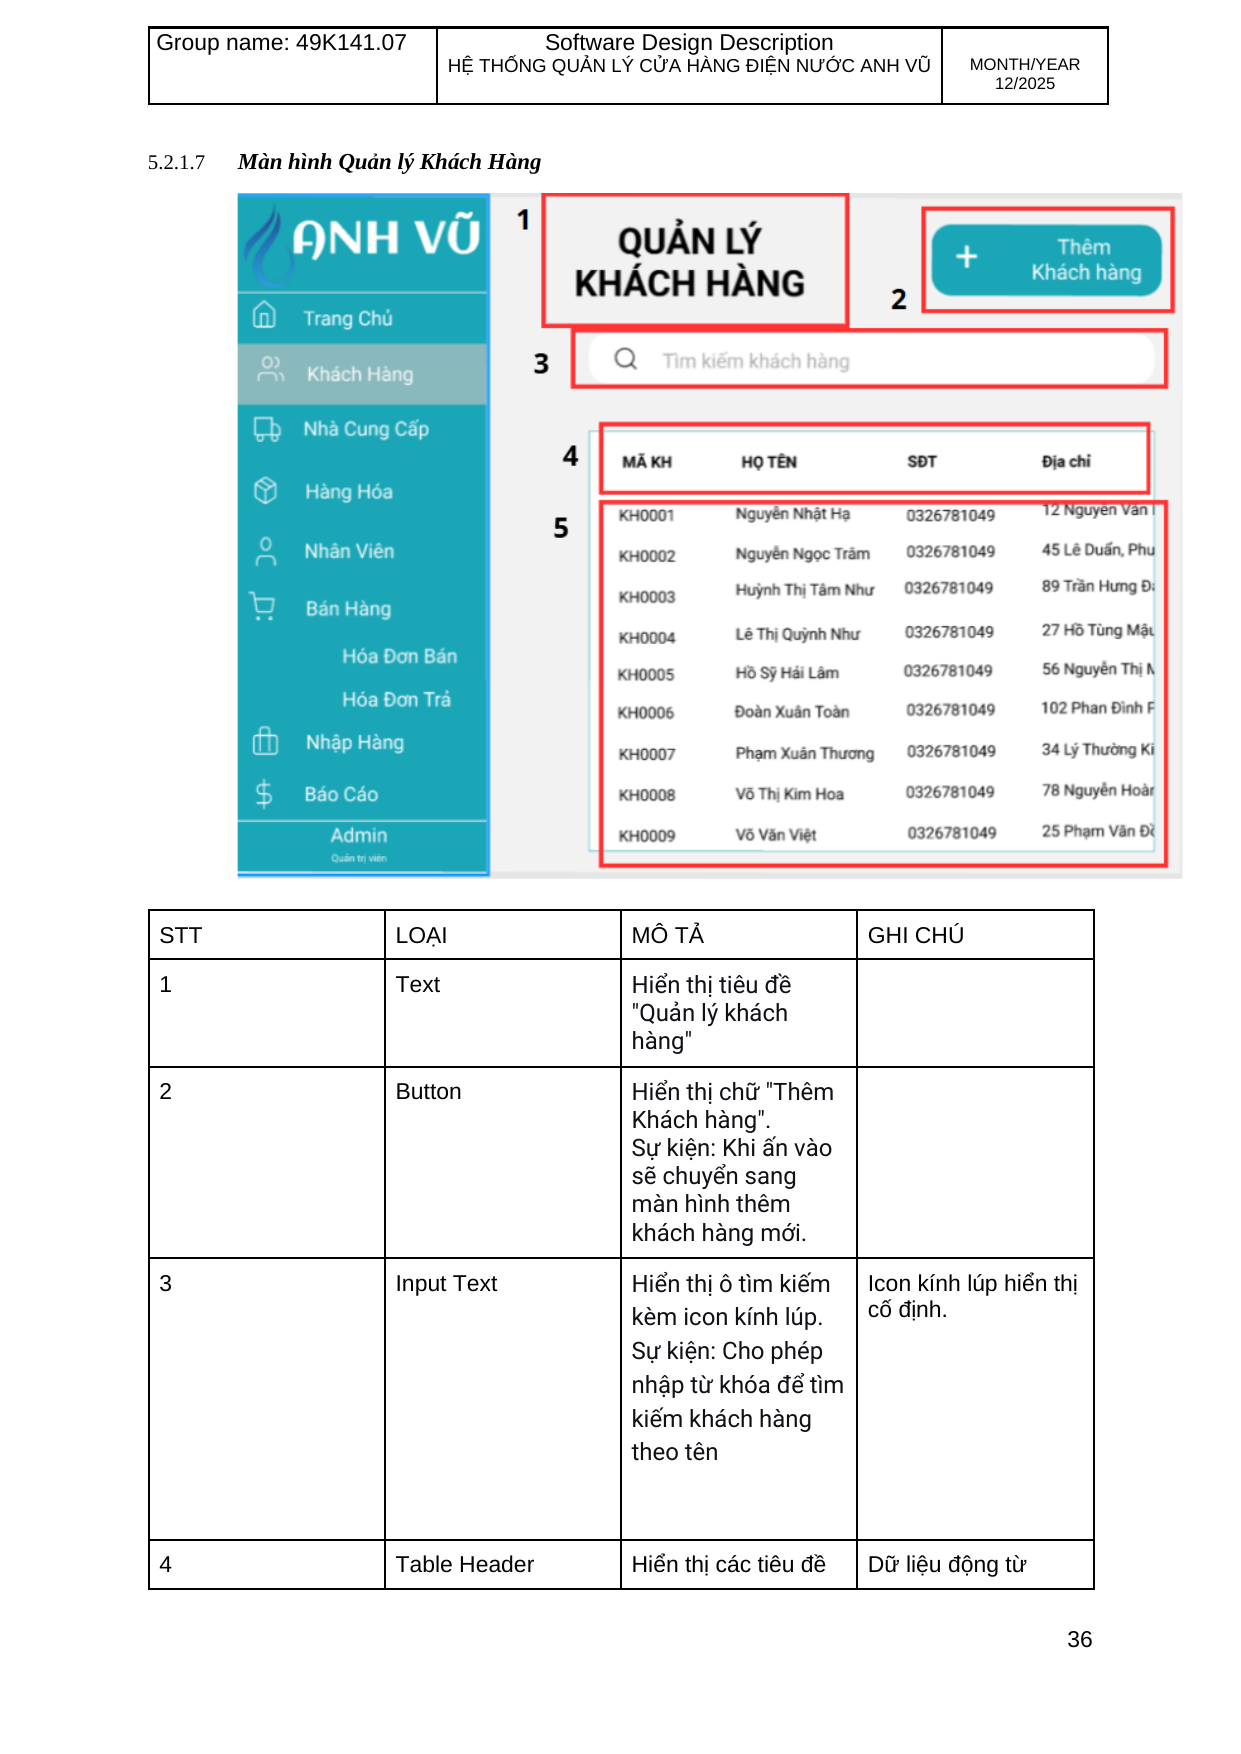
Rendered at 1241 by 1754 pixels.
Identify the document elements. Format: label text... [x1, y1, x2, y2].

picture [237, 193, 1183, 879]
subtitle Màn hình Quản lý Khách Hàng [148, 148, 1092, 174]
